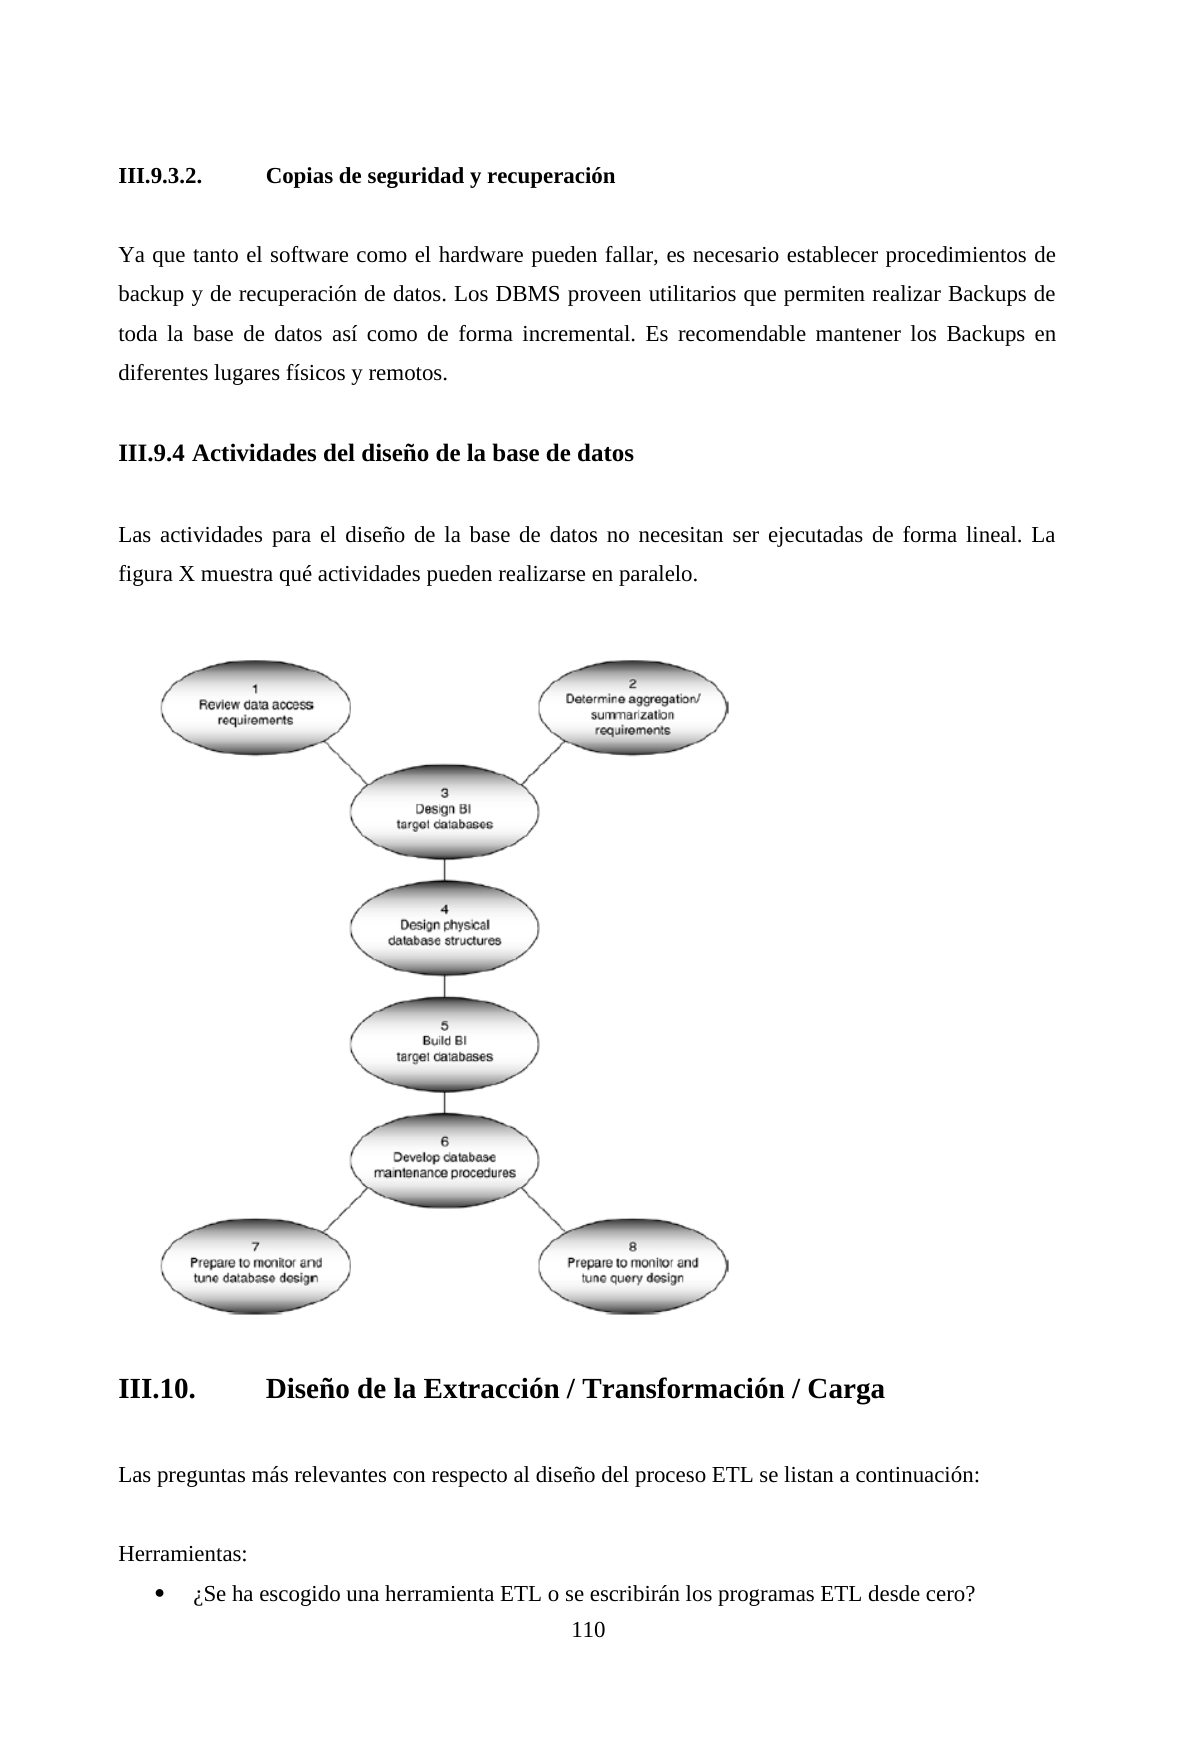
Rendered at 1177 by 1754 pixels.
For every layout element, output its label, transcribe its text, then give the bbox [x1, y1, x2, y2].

subtitle Copias de seguridad y recuperación [118, 162, 1058, 188]
text Las preguntas más relevantes con respecto al diseño del proceso ETL se listan a continuación: [118, 1461, 1058, 1488]
list ¿Se ha escogido una herramienta ETL o se escribirán los programas ETL desde cero? [156, 1580, 1058, 1606]
text Ya que tanto el software como el hardware pueden fallar, es necesario establecer procedimientos de backup y de recuperación de datos. Los DBMS proveen utilitarios que permiten realizar Backups de toda la base de datos así como de forma incremental. Es recomendable mantener los Backups en diferentes lugares físicos y remotos. [118, 241, 1058, 386]
text Herramientas: [118, 1540, 1058, 1567]
text Las actividades para el diseño de la base de datos no necesitan ser ejecutadas de forma lineal. La figura X muestra qué actividades pueden realizarse en paralelo. [118, 521, 1058, 587]
subtitle Diseño de la Extracción / Transformación / Carga [118, 1371, 1058, 1405]
subtitle Actividades del diseño de la base de datos [118, 438, 1058, 467]
